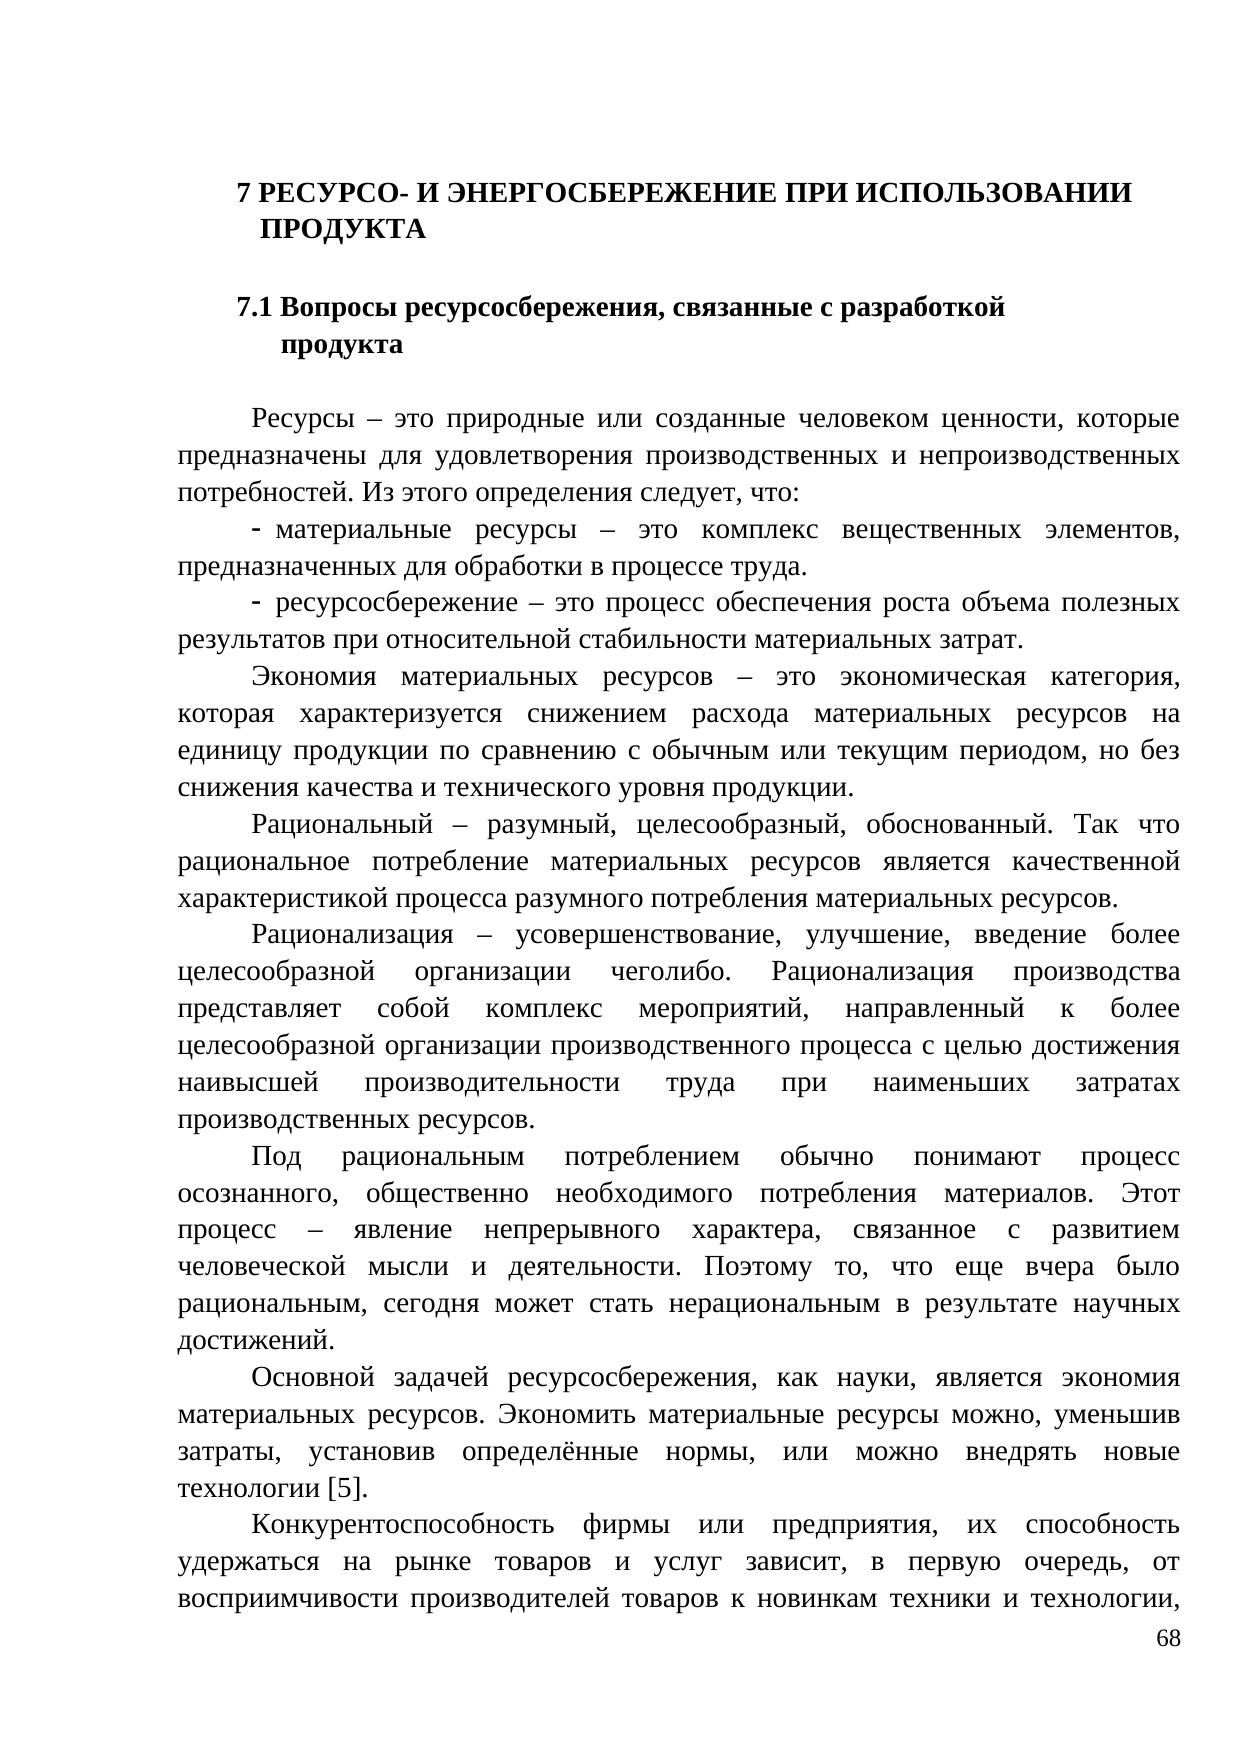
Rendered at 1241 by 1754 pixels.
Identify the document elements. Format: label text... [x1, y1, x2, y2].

text Рациональный – разумный, целесообразный, обоснованный. Так что рациональное потребление материальных ресурсов является качественной характеристикой процесса разумного потребления материальных ресурсов. [177, 806, 1181, 913]
list ресурсосбережение – это процесс обеспечения роста объема полезных результатов при относительной стабильности материальных затрат. [177, 584, 1181, 655]
text Под рациональным потреблением обычно понимают процесс осознанного, общественно необходимого потребления материалов. Этот процесс – явление непрерывного характера, связанное с развитием человеческой мысли и деятельности. Поэтому то, что еще вчера было рациональным, сегодня может стать нерациональным в результате научных достижений. [177, 1138, 1181, 1356]
text Экономия материальных ресурсов – это экономическая категория, которая характеризуется снижением расхода материальных ресурсов на единицу продукции по сравнению с обычным или текущим периодом, но без снижения качества и технического уровня продукции. [177, 658, 1181, 803]
text Рационализация – усовершенствование, улучшение, введение более целесообразной организации чего­либо. Рационализация производства представляет собой комплекс мероприятий, направленный к более целесообразной организации производственного процесса с целью достижения наивысшей производительности труда при наименьших затратах производственных ресурсов. [177, 917, 1181, 1134]
text Основной задачей ресурсосбережения, как науки, является экономия материальных ресурсов. Экономить материальные ресурсы можно, уменьшив затраты, установив определённые нормы, или можно внедрять новые технологии [5]. [177, 1359, 1181, 1503]
subtitle 7 РЕСУРСО- И ЭНЕРГОСБЕРЕЖЕНИЕ ПРИ ИСПОЛЬЗОВАНИИ ПРОДУКТА [236, 175, 1175, 245]
text Ресурсы – это природные или созданные человеком ценности, которые предназначены для удовлетворения производственных и непроизводственных потребностей. Из этого определения следует, что: [177, 400, 1181, 507]
subtitle 7.1 Вопросы ресурсосбережения, связанные с разработкой продукта [236, 289, 1181, 360]
list материальные ресурсы – это комплекс вещественных элементов, предназначенных для обработки в процессе труда. [177, 511, 1181, 581]
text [177, 1507, 1181, 1614]
